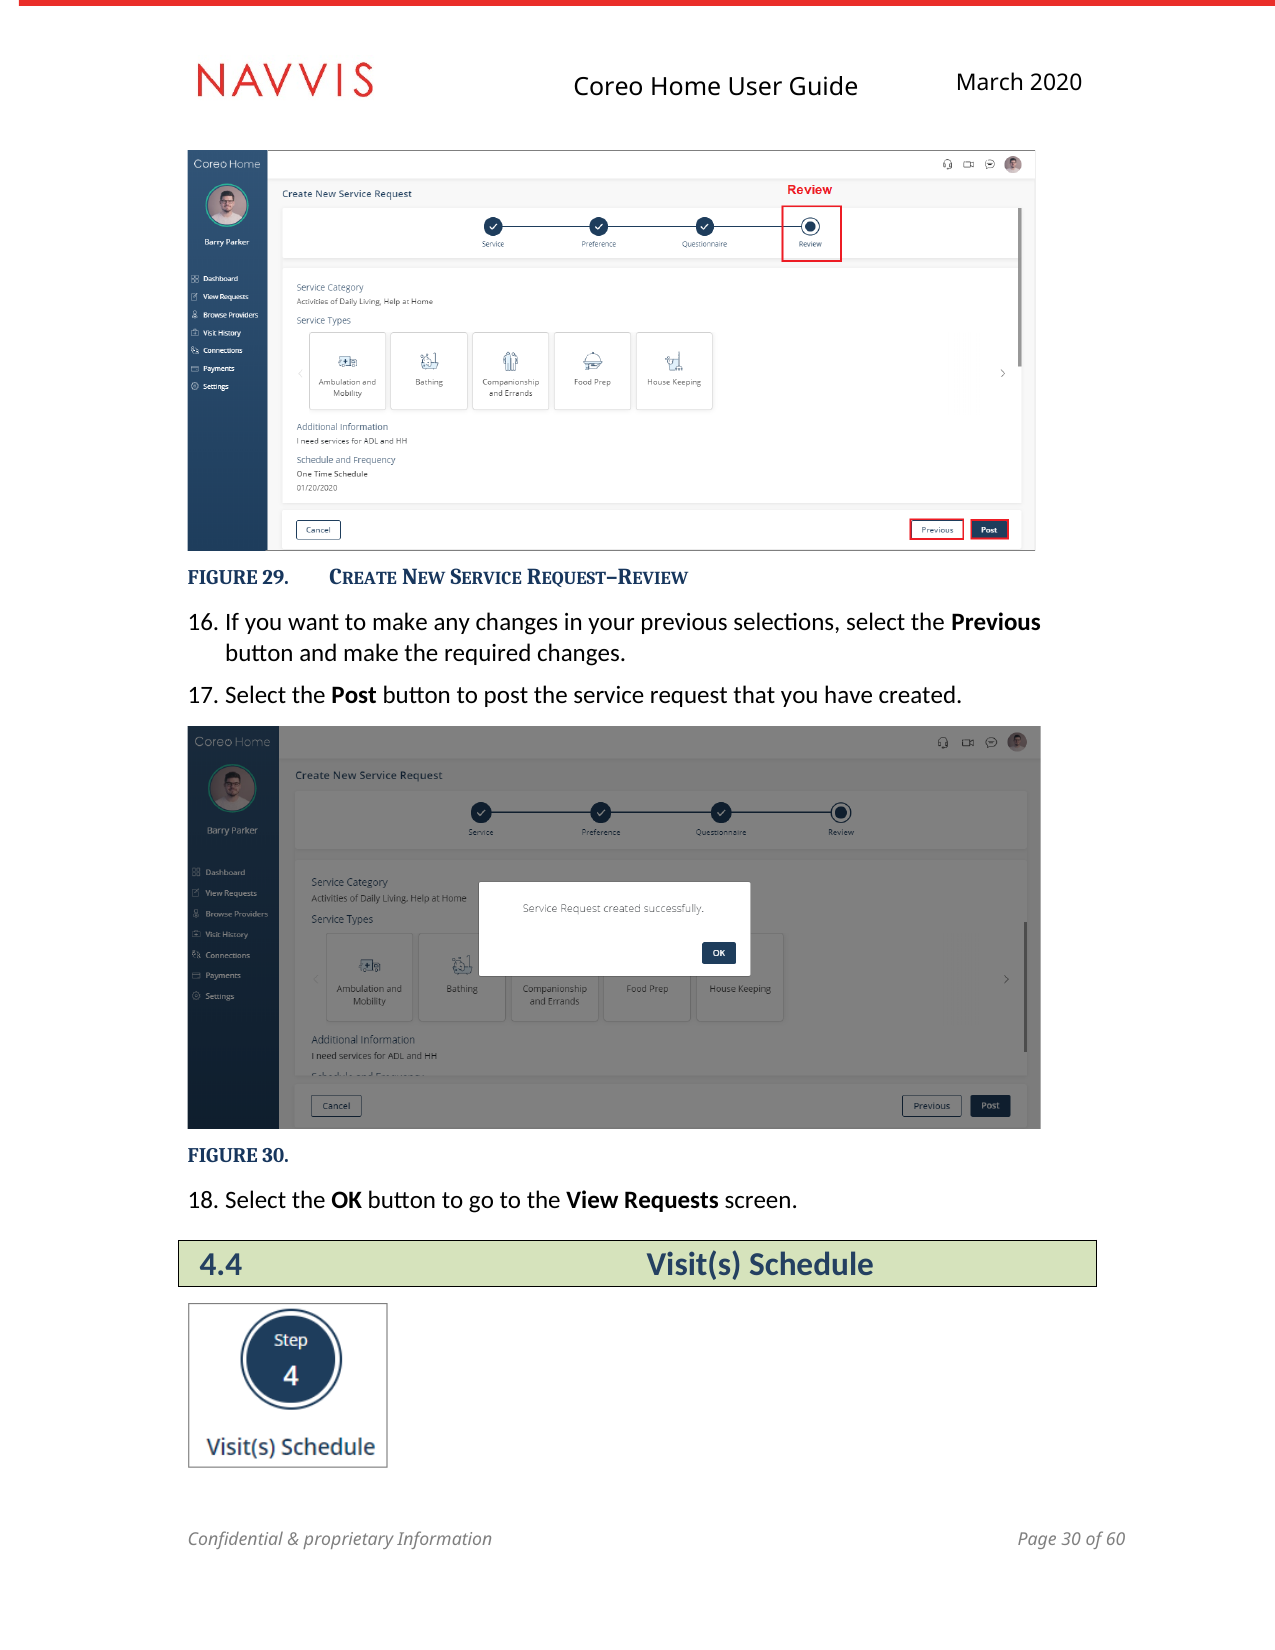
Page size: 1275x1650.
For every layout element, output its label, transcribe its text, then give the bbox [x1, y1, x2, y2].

picture [187, 55, 383, 104]
subtitle Visit(s) Schedule [179, 1241, 1096, 1286]
picture [187, 150, 1036, 551]
list Select the OK button to go to the View Requests screen. [187, 1184, 1087, 1215]
text Create New Service Request–Review [187, 563, 1087, 590]
list If you want to make any changes in your previous selections, select the Previous button and make the required changes. [187, 606, 1087, 667]
picture [187, 726, 1041, 1129]
list Select the Post button to post the service request that you have created. [187, 680, 1087, 710]
picture [187, 1303, 389, 1469]
